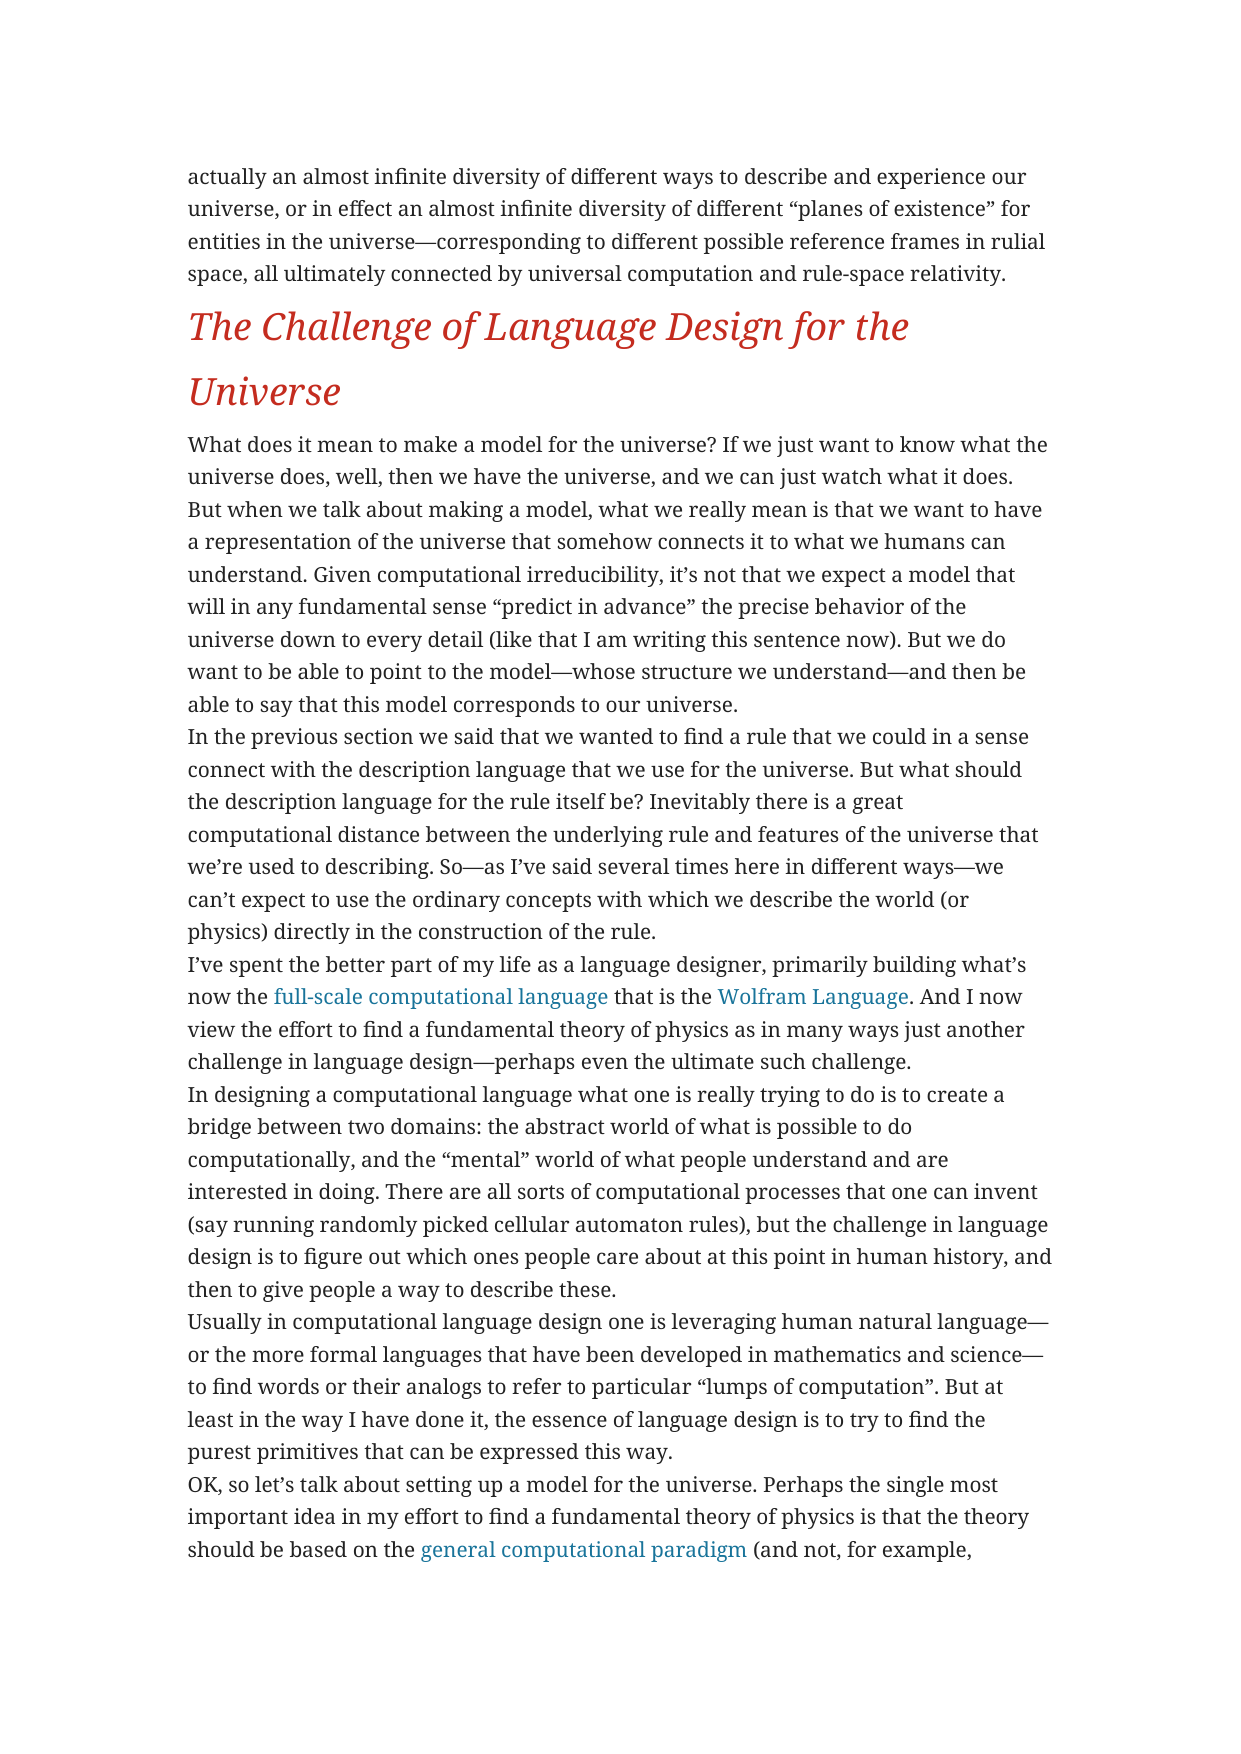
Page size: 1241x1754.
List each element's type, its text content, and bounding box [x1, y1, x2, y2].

text The Challenge of Language Design for the Universe [187, 300, 1053, 430]
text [187, 162, 1053, 292]
text In designing a computational language what one is really trying to do is to create a bridge between two domains: the abstract world of what is possible to do computationally, and the “mental” world of what people understand and are interested in doing. There are all sorts of computational processes that one can invent (say running randomly picked cellular automaton rules), but the challenge in language design is to figure out which ones people care about at this point in human history, and then to give people a way to describe these. [187, 1080, 1053, 1307]
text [187, 1470, 1053, 1567]
text In the previous section we said that we wanted to find a rule that we could in a sense connect with the description language that we use for the universe. But what should the description language for the rule itself be? Inevitably there is a great computational distance between the underlying rule and features of the universe that we’re used to describing. So—as I’ve said several times here in different ways—we can’t expect to use the ordinary concepts with which we describe the world (or physics) directly in the construction of the rule. [187, 722, 1053, 950]
text I’ve spent the better part of my life as a language designer, primarily building what’s now the full-scale computational language that is the Wolfram Language. And I now view the effort to find a fundamental theory of physics as in many ways just another challenge in language design—perhaps even the ultimate such challenge. [187, 950, 1053, 1080]
text Usually in computational language design one is leveraging human natural language—or the more formal languages that have been developed in mathematics and science—to find words or their analogs to refer to particular “lumps of computation”. But at least in the way I have done it, the essence of language design is to try to find the purest primitives that can be expressed this way. [187, 1307, 1053, 1470]
text What does it mean to make a model for the universe? If we just want to know what the universe does, well, then we have the universe, and we can just watch what it does. But when we talk about making a model, what we really mean is that we want to have a representation of the universe that somehow connects it to what we humans can understand. Given computational irreducibility, it’s not that we expect a model that will in any fundamental sense “predict in advance” the precise behavior of the universe down to every detail (like that I am writing this sentence now). But we do want to be able to point to the model—whose structure we understand—and then be able to say that this model corresponds to our universe. [187, 430, 1053, 722]
